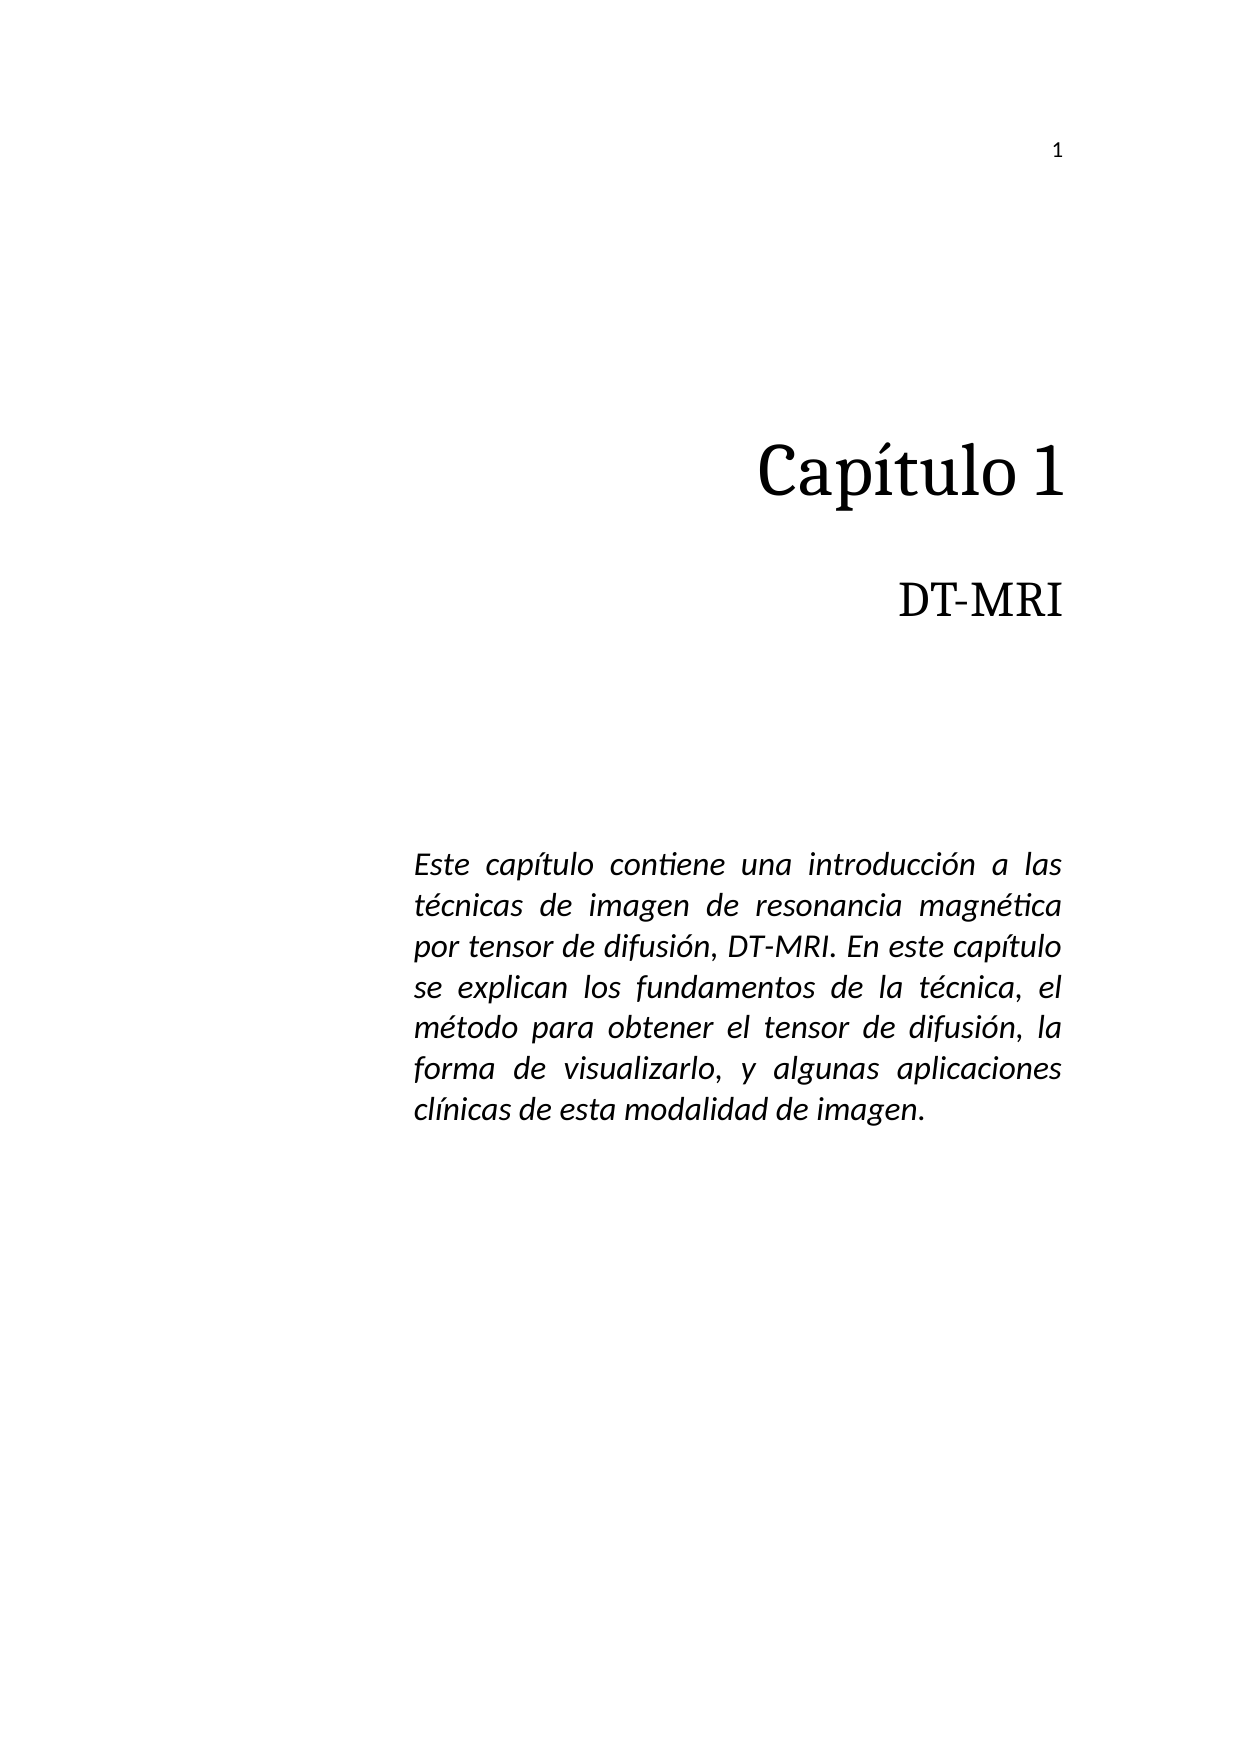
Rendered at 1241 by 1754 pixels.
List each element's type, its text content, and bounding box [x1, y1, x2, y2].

text Este capítulo contiene una introducción a las técnicas de imagen de resonancia magnética por tensor de difusión, DT-MRI. En este capítulo se explican los fundamentos de la técnica, el método para obtener el tensor de difusión, la forma de visualizarlo, y algunas aplicaciones clínicas de esta modalidad de imagen. [413, 843, 1063, 1128]
subtitle DT-MRI [236, 428, 1063, 629]
